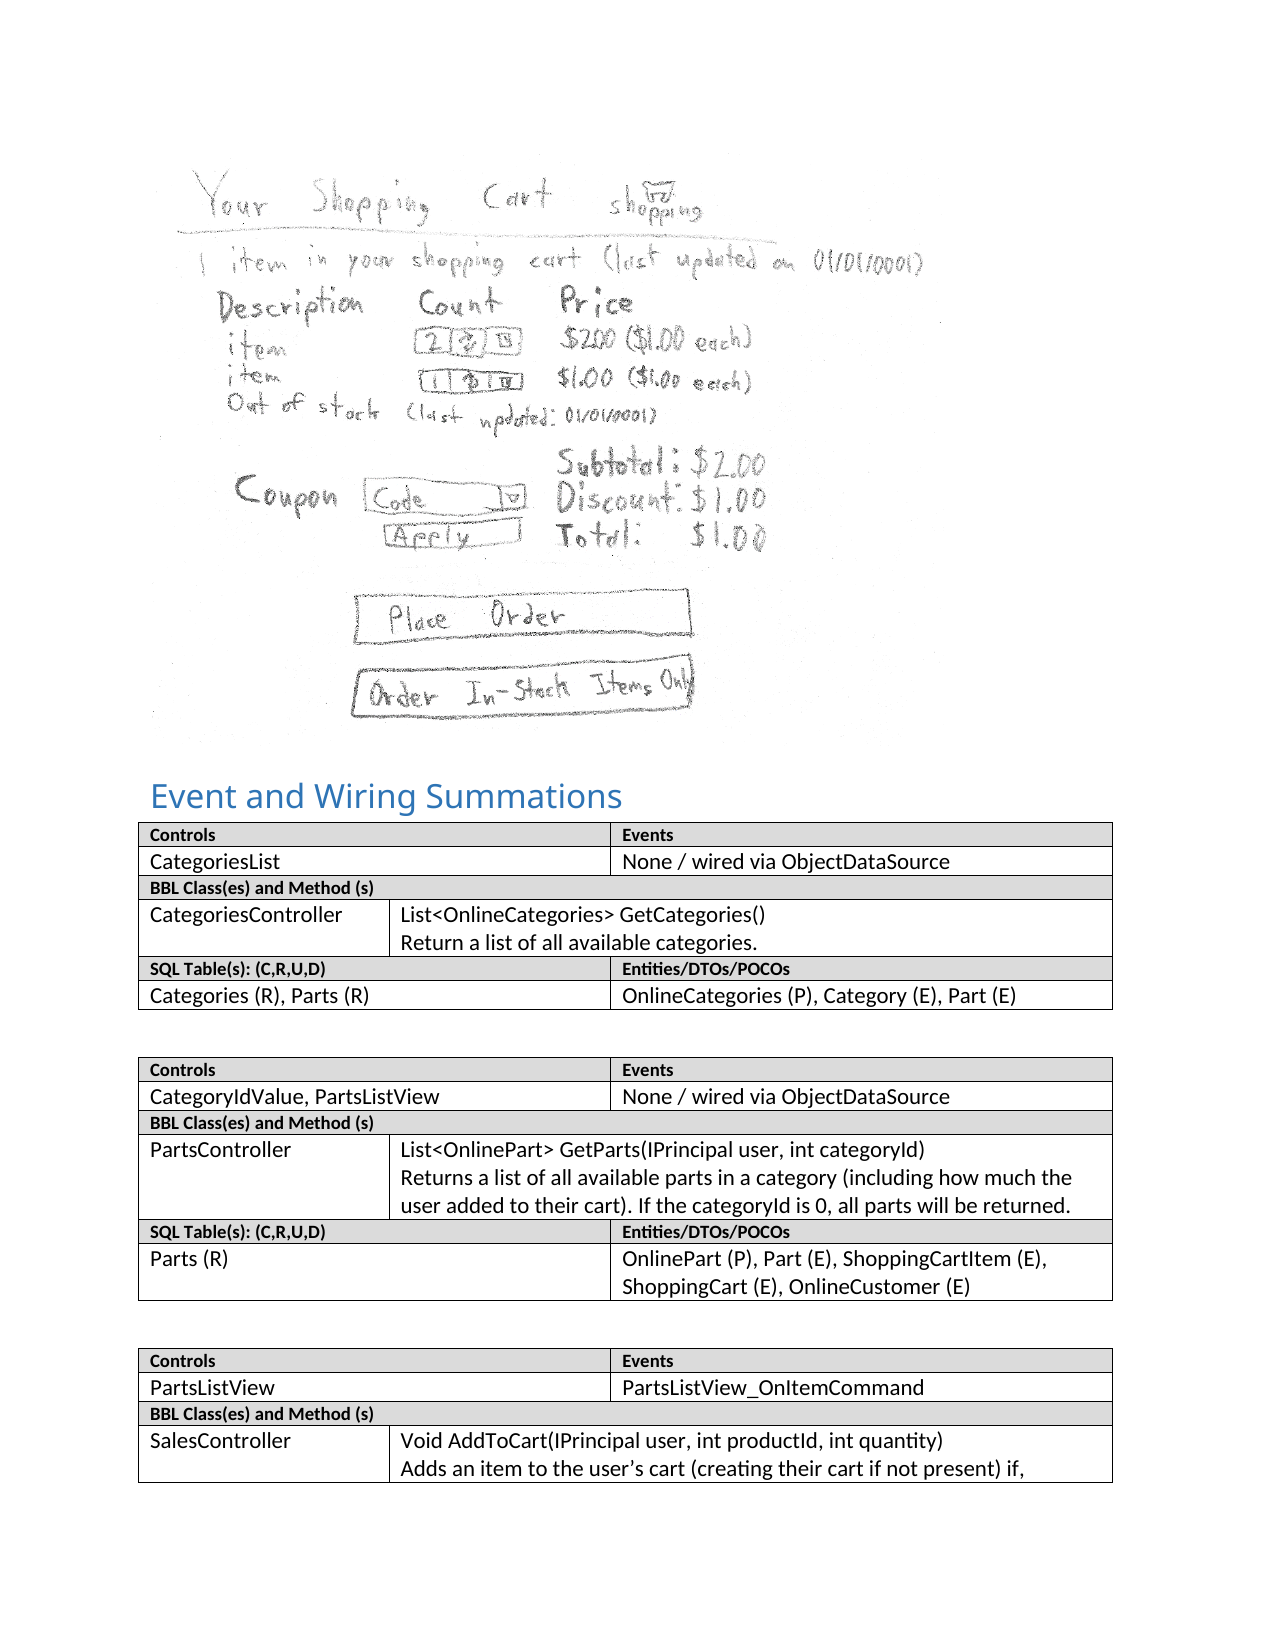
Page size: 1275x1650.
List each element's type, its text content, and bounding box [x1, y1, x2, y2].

table_cell Entities/DTOs/POCOs [611, 1220, 1112, 1243]
table_header Controls [139, 1349, 610, 1372]
table_cell OnlineCategories (P), Category (E), Part (E) [611, 981, 1112, 1009]
table_cell None / wired via ObjectDataSource [611, 1082, 1112, 1110]
table_cell SQL Table(s): (C,R,U,D) [139, 957, 610, 980]
table_cell None / wired via ObjectDataSource [611, 847, 1112, 875]
table_header Events [611, 1349, 1112, 1372]
table_cell PartsListView_OnItemCommand [611, 1373, 1112, 1401]
table_cell PartsListView [139, 1373, 610, 1401]
table_cell BBL Class(es) and Method (s) [139, 1111, 1112, 1134]
table_cell List<OnlinePart> GetParts(IPrincipal user, int categoryId) Returns a list of all available parts in a category (including how much the user added to their cart). If the categoryId is 0, all parts will be returned. [390, 1135, 1112, 1219]
table_header Controls [139, 823, 610, 846]
table_cell Categories (R), Parts (R) [139, 981, 610, 1009]
table_cell Entities/DTOs/POCOs [611, 957, 1112, 980]
table_cell PartsController [139, 1135, 389, 1219]
table_cell BBL Class(es) and Method (s) [139, 876, 1112, 899]
table_header Controls [139, 1058, 610, 1081]
table_cell SalesController [139, 1426, 389, 1482]
table_header Events [611, 823, 1112, 846]
table_header Events [611, 1058, 1112, 1081]
table_cell BBL Class(es) and Method (s) [139, 1402, 1112, 1425]
table_cell OnlinePart (P), Part (E), ShoppingCartItem (E), ShoppingCart (E), OnlineCustomer (E) [611, 1244, 1112, 1300]
table_cell SQL Table(s): (C,R,U,D) [139, 1220, 610, 1243]
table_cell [390, 1426, 1112, 1482]
table_cell List<OnlineCategories> GetCategories() Return a list of all available categories. [390, 900, 1112, 956]
table_cell CategoryIdValue, PartsListView [139, 1082, 610, 1110]
table_cell CategoriesList [139, 847, 610, 875]
subtitle Event and Wiring Summations [150, 773, 1125, 818]
table_cell Parts (R) [139, 1244, 610, 1300]
picture [150, 150, 948, 746]
table_cell CategoriesController [139, 900, 389, 956]
